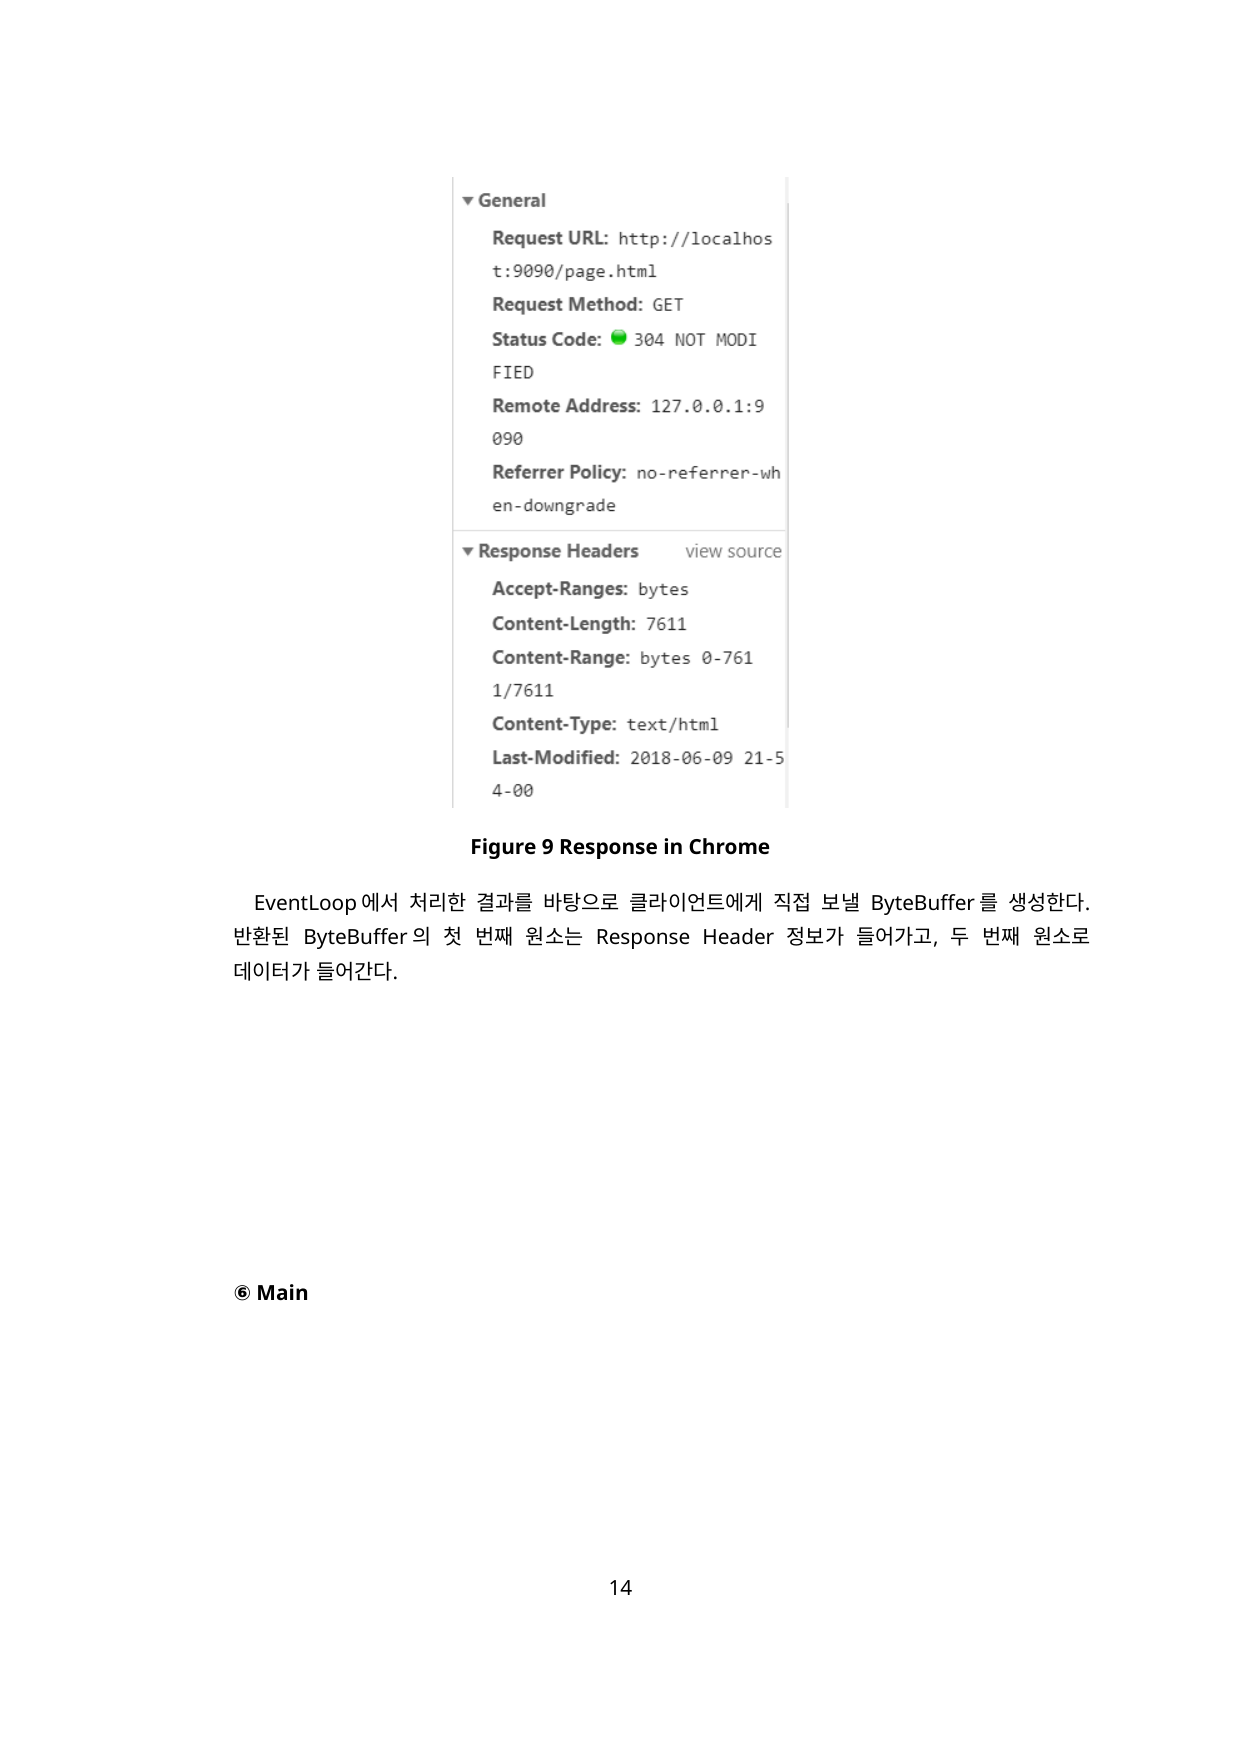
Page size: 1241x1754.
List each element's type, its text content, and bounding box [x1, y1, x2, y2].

text ⑥ Main [150, 1278, 1090, 1307]
picture [451, 177, 789, 808]
text Figure 9 Response in Chrome [150, 832, 1090, 861]
text EventLoop에서 처리한 결과를 바탕으로 클라이언트에게 직접 보낼 ByteBuffer를 생성한다. 반환된 ByteBuffer의 첫 번째 원소는 Response Header 정보가 들어가고, 두 번째 원소로 데이터가 들어간다. [233, 886, 1090, 986]
